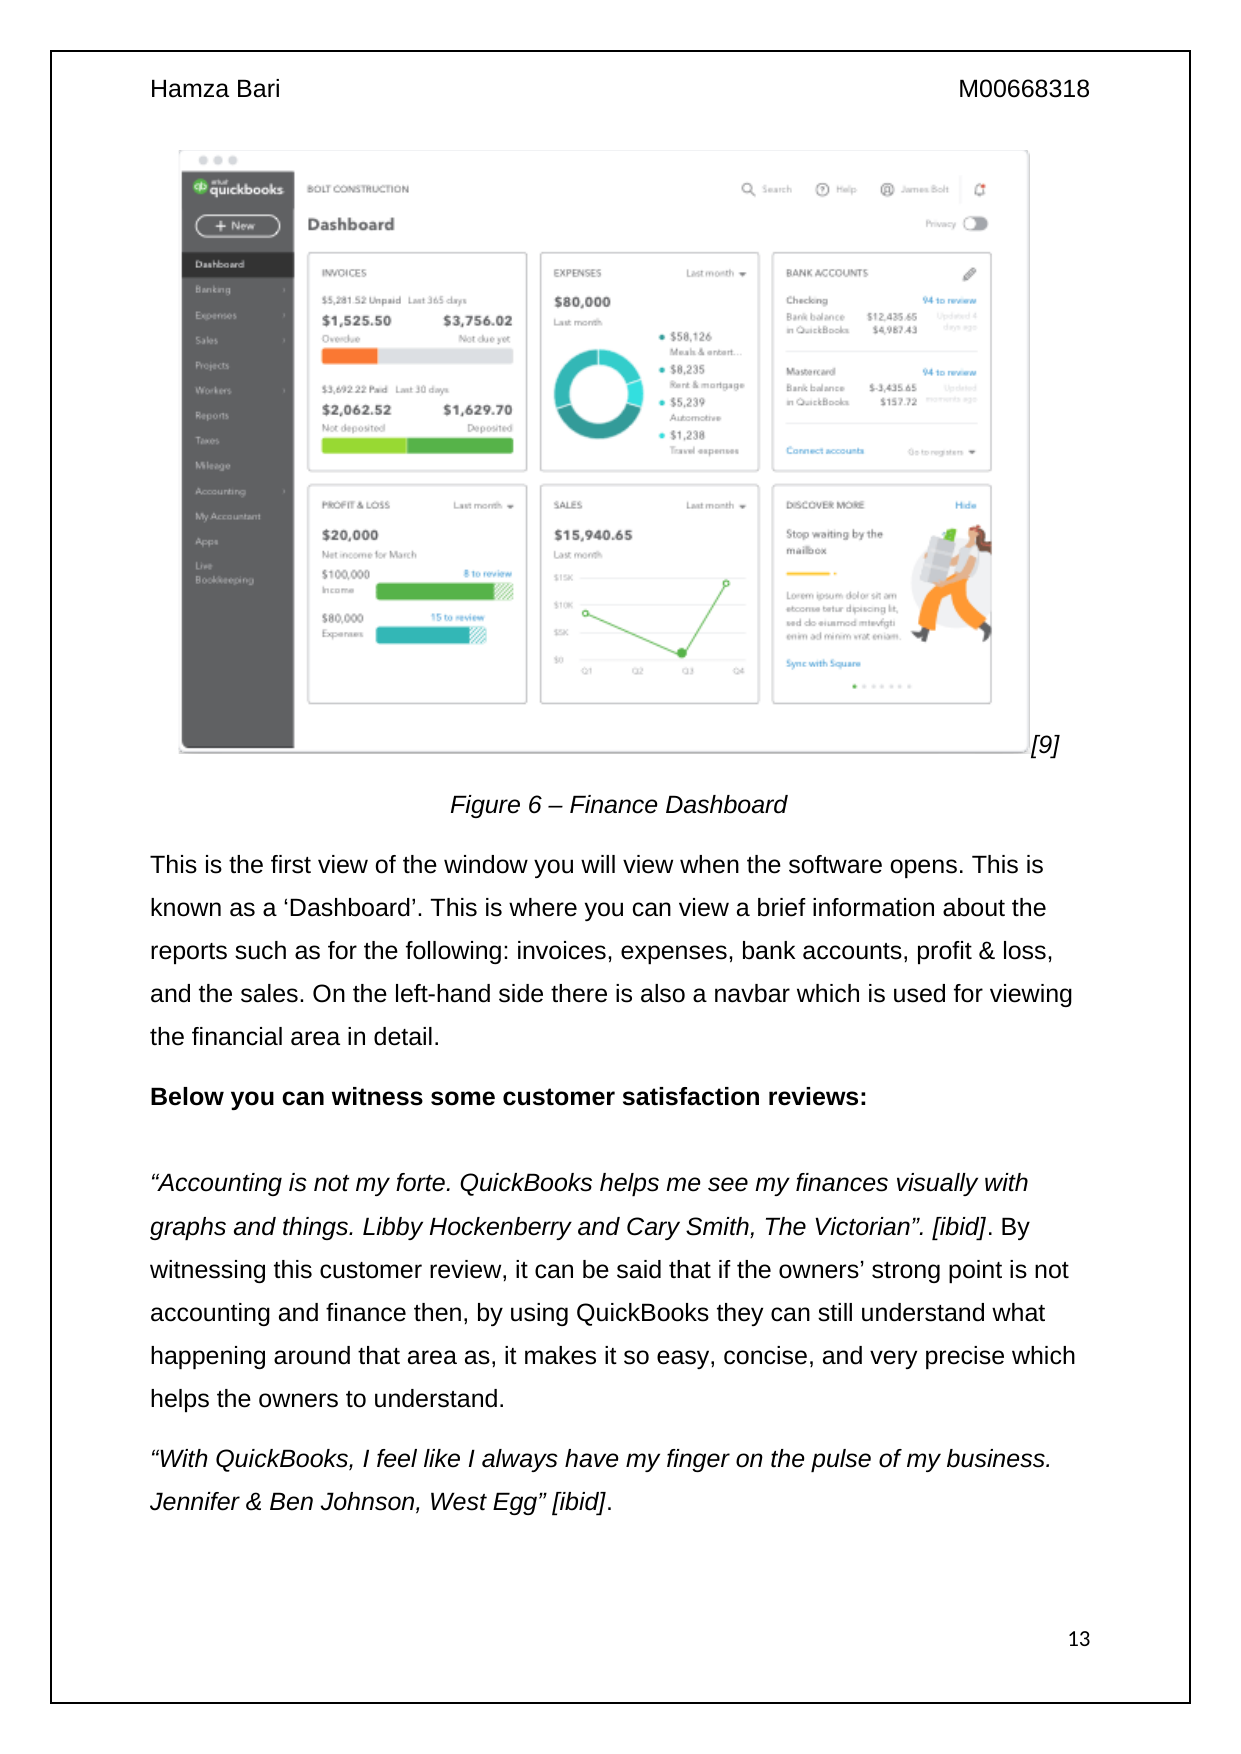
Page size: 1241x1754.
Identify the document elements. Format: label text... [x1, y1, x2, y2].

text Figure 6 – Finance Dashboard [150, 790, 1090, 819]
picture [178, 150, 1032, 754]
text Below you can witness some customer satisfaction reviews: [150, 1082, 1090, 1111]
text “Accounting is not my forte. QuickBooks helps me see my finances visually with graphs and things. Libby Hockenberry and Cary Smith, The Victorian”. [ibid]. By witnessing this customer review, it can be said that if the owners’ strong point is not accounting and finance then, by using QuickBooks they can still understand what happening around that area as, it makes it so easy, concise, and very precise which helps the owners to understand. [150, 1168, 1090, 1413]
text “With QuickBooks, I feel like I always have my finger on the pulse of my business. Jennifer & Ben Johnson, West Egg” [ibid]. [150, 1444, 1090, 1516]
text This is the first view of the window you will view when the software opens. This is known as a ‘Dashboard’. This is where you can view a brief information about the reports such as for the following: invoices, expenses, bank accounts, profit & loss, and the sales. On the left-hand side there is also a navbar which is used for viewing the financial area in detail. [150, 850, 1090, 1051]
